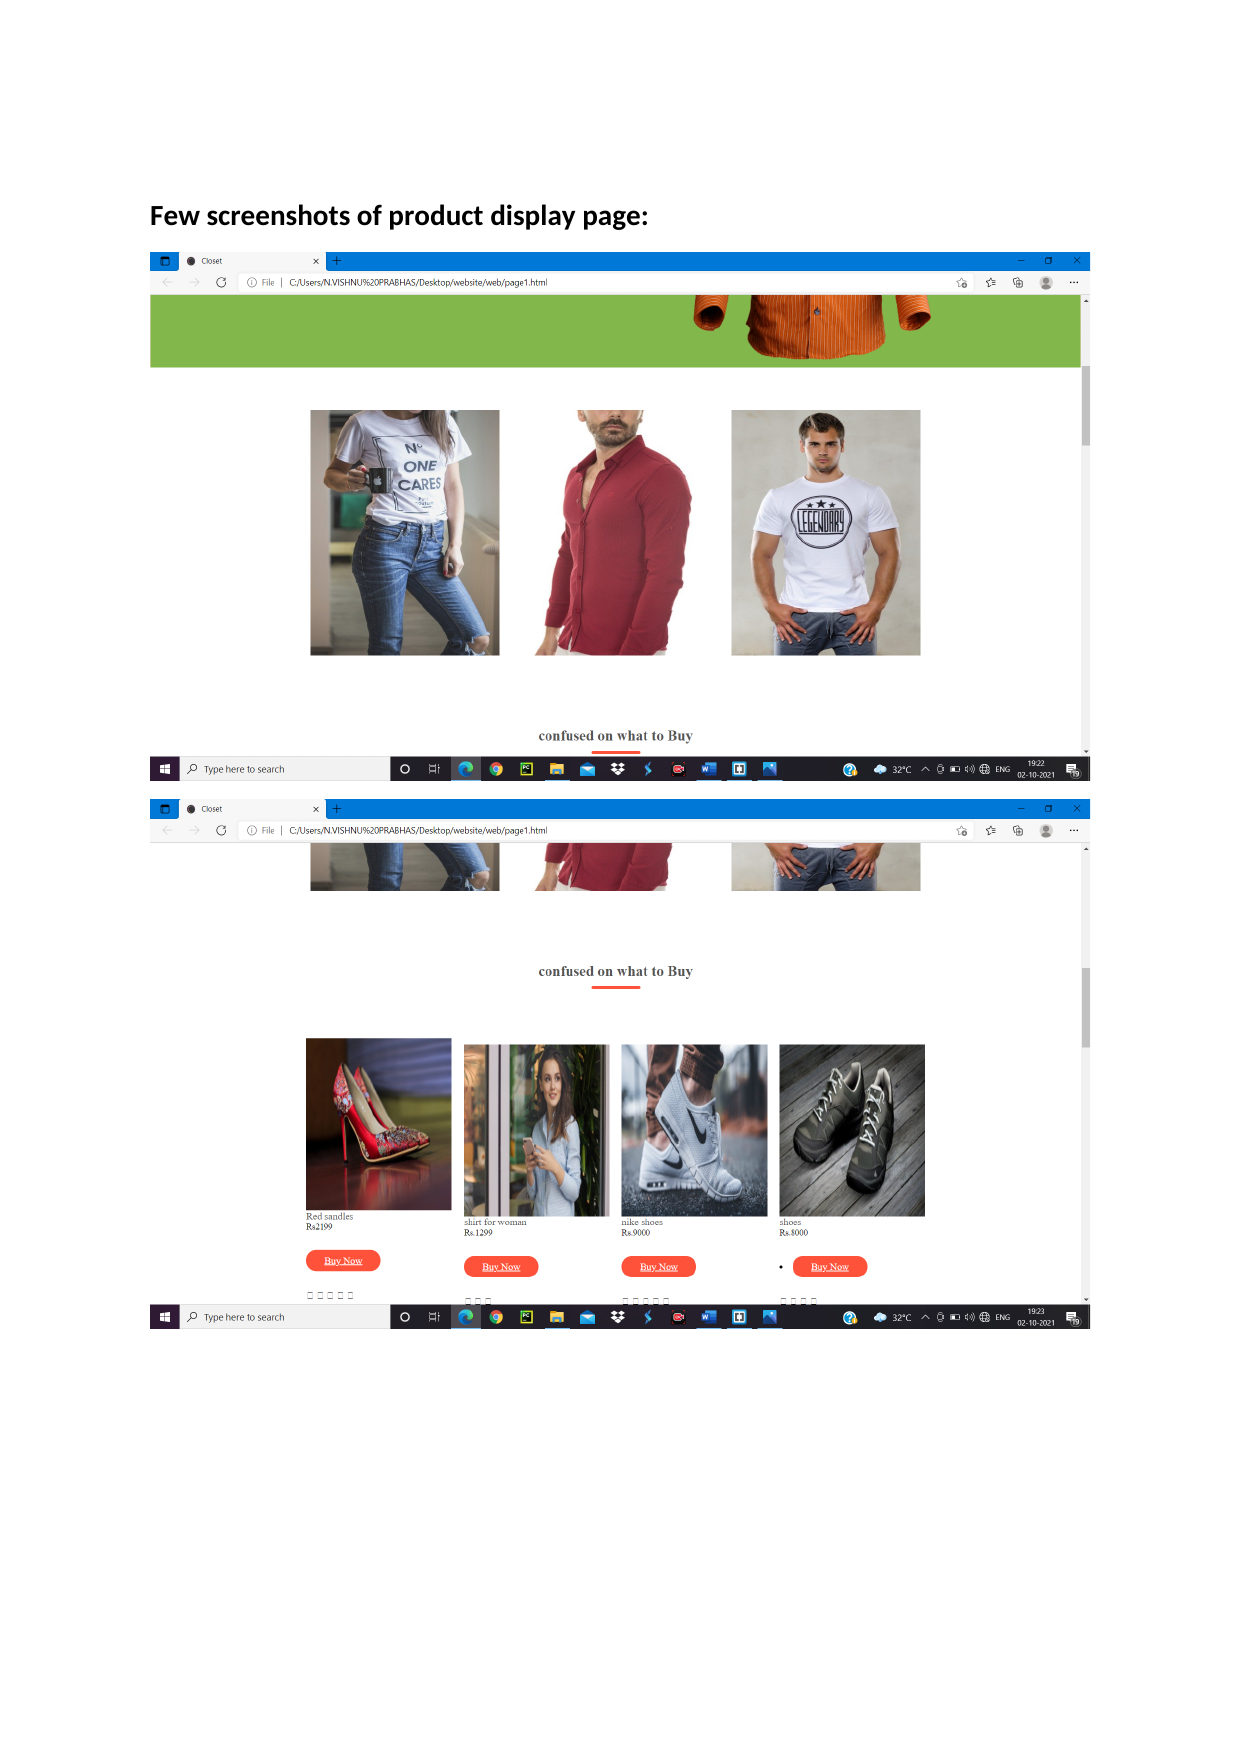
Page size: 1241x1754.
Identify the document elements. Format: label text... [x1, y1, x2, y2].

picture [150, 252, 1091, 781]
text Few screenshots of product display page: [150, 197, 1090, 232]
picture [150, 799, 1091, 1329]
